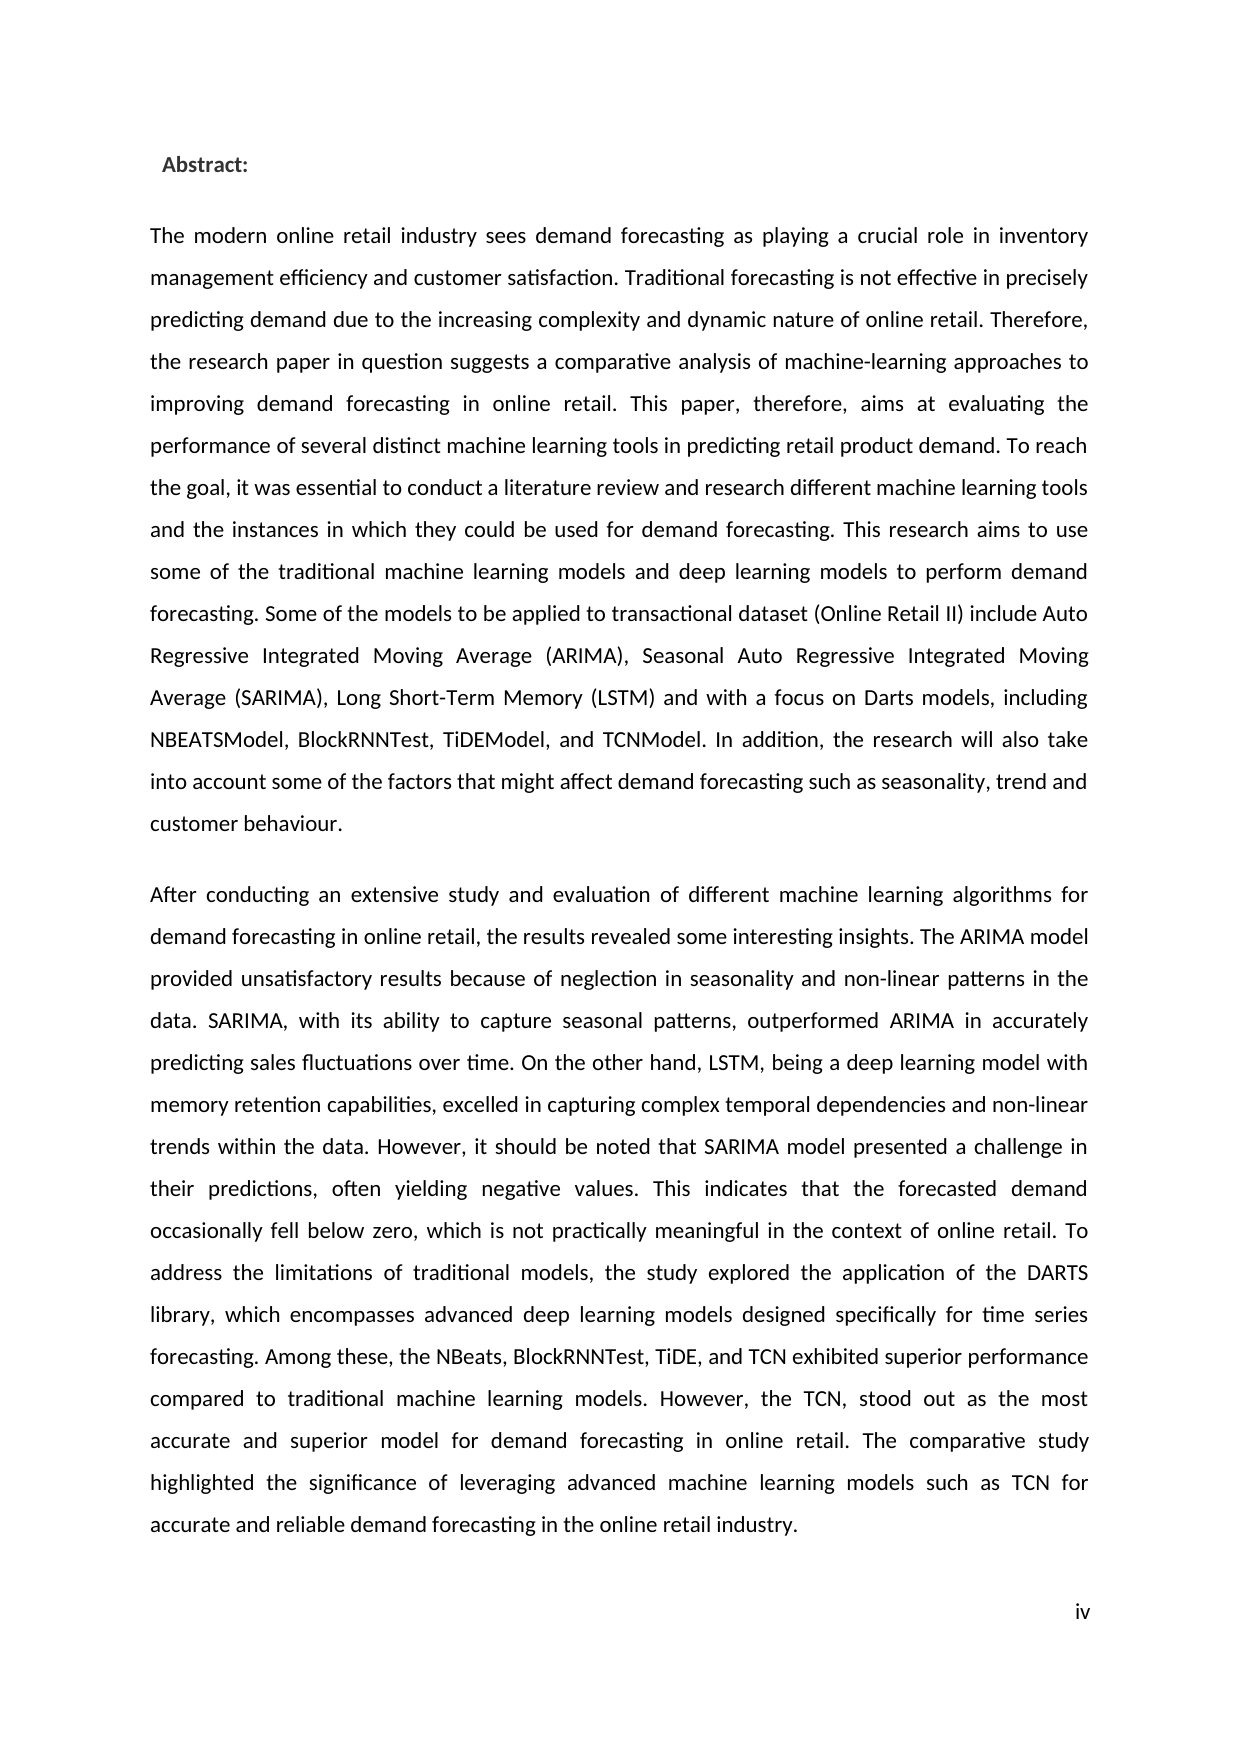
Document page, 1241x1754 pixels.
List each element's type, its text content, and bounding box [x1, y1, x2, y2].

text After conducting an extensive study and evaluation of different machine learning algorithms for demand forecasting in online retail, the results revealed some interesting insights. The ARIMA model provided unsatisfactory results because of neglection in seasonality and non-linear patterns in the data. SARIMA, with its ability to capture seasonal patterns, outperformed ARIMA in accurately predicting sales fluctuations over time. On the other hand, LSTM, being a deep learning model with memory retention capabilities, excelled in capturing complex temporal dependencies and non-linear trends within the data. However, it should be noted that SARIMA model presented a challenge in their predictions, often yielding negative values. This indicates that the forecasted demand occasionally fell below zero, which is not practically meaningful in the context of online retail. To address the limitations of traditional models, the study explored the application of the DARTS library, which encompasses advanced deep learning models designed specifically for time series forecasting. Among these, the NBeats, BlockRNNTest, TiDE, and TCN exhibited superior performance compared to traditional machine learning models. However, the TCN, stood out as the most accurate and superior model for demand forecasting in online retail. The comparative study highlighted the significance of leveraging advanced machine learning models such as TCN for accurate and reliable demand forecasting in the online retail industry. [150, 880, 1090, 1538]
list Abstract: [162, 150, 1090, 178]
text The modern online retail industry sees demand forecasting as playing a crucial role in inventory management efficiency and customer satisfaction. Traditional forecasting is not effective in precisely predicting demand due to the increasing complexity and dynamic nature of online retail. Therefore, the research paper in question suggests a comparative analysis of machine-learning approaches to improving demand forecasting in online retail. This paper, therefore, aims at evaluating the performance of several distinct machine learning tools in predicting retail product demand. To reach the goal, it was essential to conduct a literature review and research different machine learning tools and the instances in which they could be used for demand forecasting. This research aims to use some of the traditional machine learning models and deep learning models to perform demand forecasting. Some of the models to be applied to transactional dataset (Online Retail II) include Auto Regressive Integrated Moving Average (ARIMA), Seasonal Auto Regressive Integrated Moving Average (SARIMA), Long Short-Term Memory (LSTM) and with a focus on Darts models, including NBEATSModel, BlockRNNTest, TiDEModel, and TCNModel. In addition, the research will also take into account some of the factors that might affect demand forecasting such as seasonality, trend and customer behaviour. [150, 221, 1090, 837]
